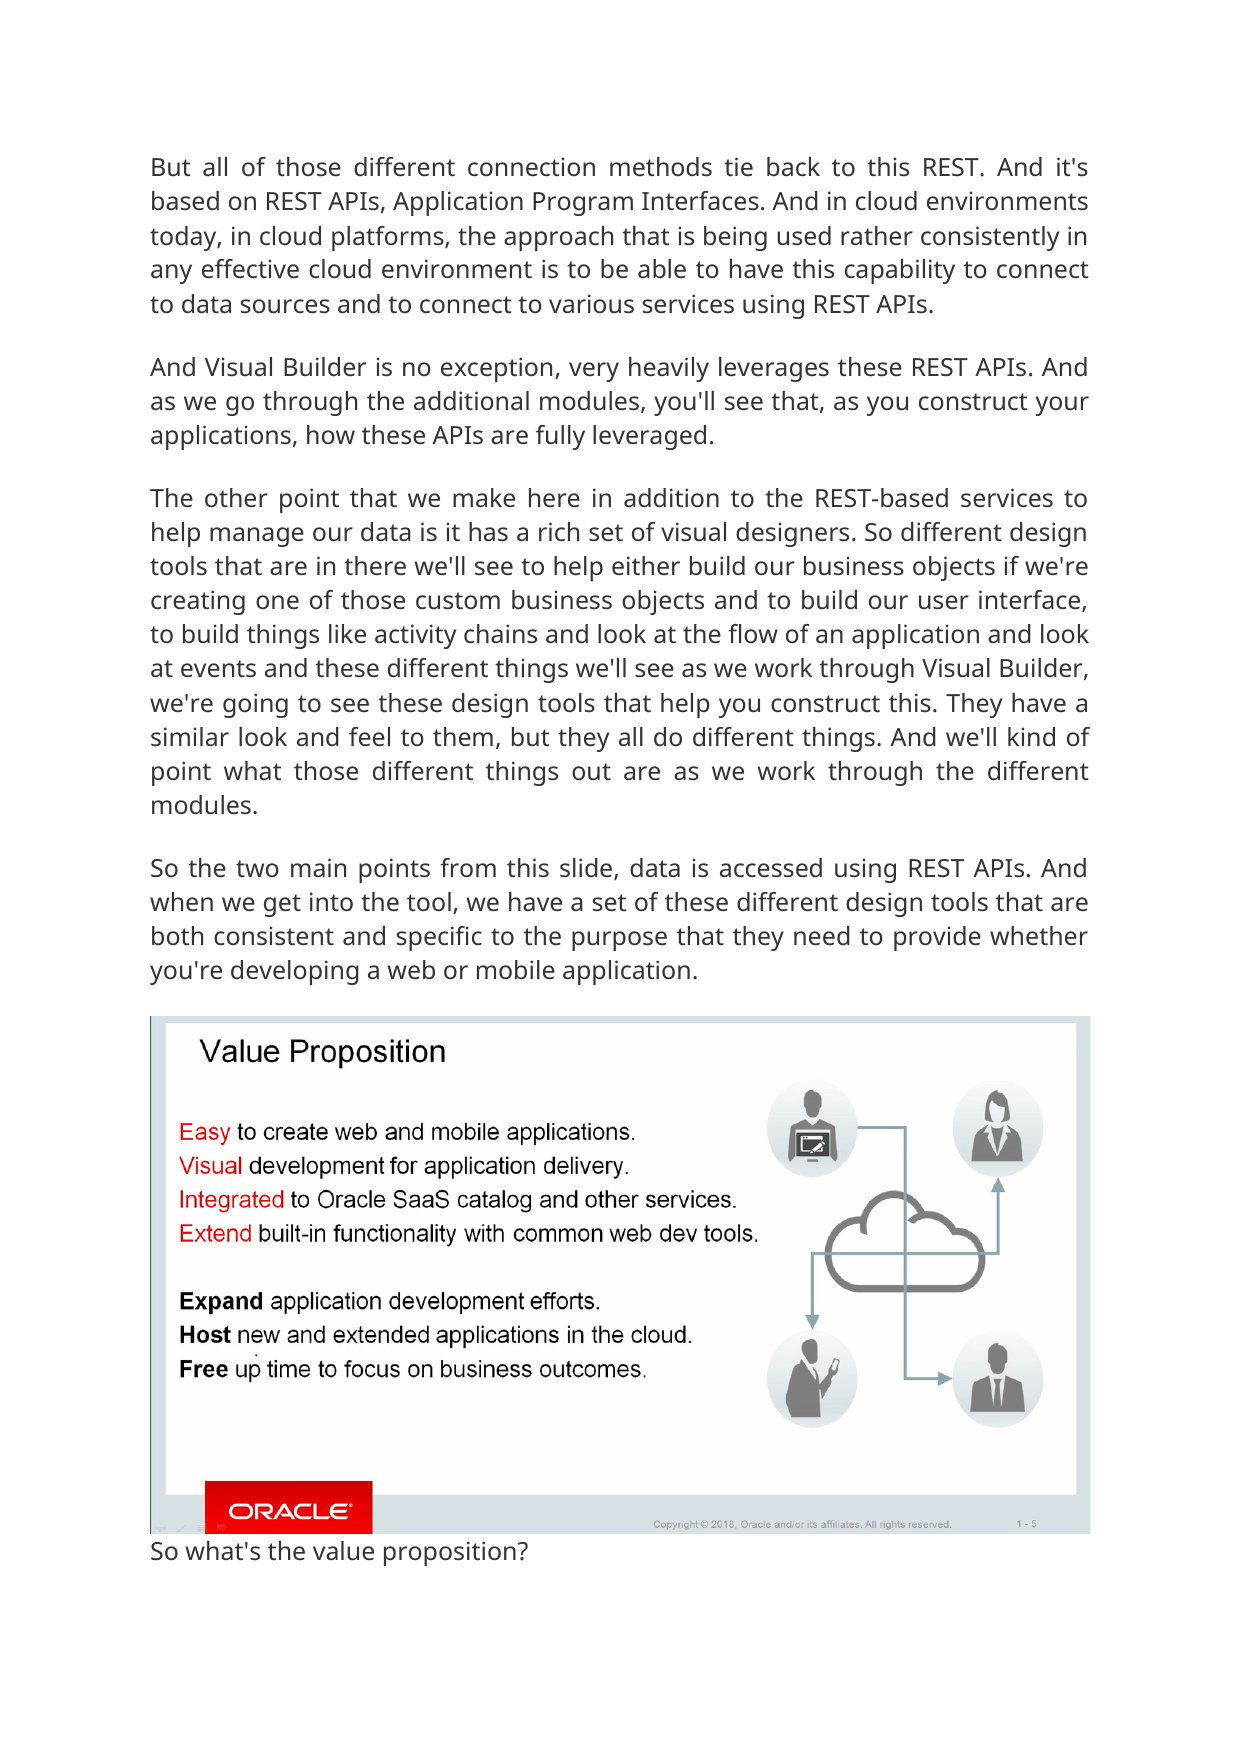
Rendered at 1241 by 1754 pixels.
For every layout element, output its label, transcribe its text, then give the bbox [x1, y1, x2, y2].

text But all of those different connection methods tie back to this REST. And it's based on REST APIs, Application Program Interfaces. And in cloud environments today, in cloud platforms, the approach that is being used rather consistently in any effective cloud environment is to be able to have this capability to connect to data sources and to connect to various services using REST APIs. [150, 150, 1090, 320]
text So what's the value proposition? [150, 1534, 1090, 1567]
text So the two main points from this slide, data is accessed using REST APIs. And when we get into the tool, we have a set of these different design tools that are both consistent and specific to the purpose that they need to provide whether you're developing a web or mobile application. [150, 851, 1090, 987]
text And Visual Builder is no exception, very heavily leverages these REST APIs. And as we go through the additional modules, you'll see that, as you construct your applications, how these APIs are fully leveraged. [150, 349, 1090, 452]
text The other point that we make here in addition to the REST-based services to help manage our data is it has a rich set of visual designers. So different design tools that are in there we'll see to help either build our business objects if we're creating one of those custom business objects and to build our user interface, to build things like activity chains and look at the flow of an application and look at events and these different things we'll see as we work through Visual Builder, we're going to see these design tools that help you construct this. They have a similar look and feel to them, but they all do different things. And we'll kind of point what those different things out are as we work through the different modules. [150, 481, 1090, 821]
picture [150, 1016, 1091, 1534]
